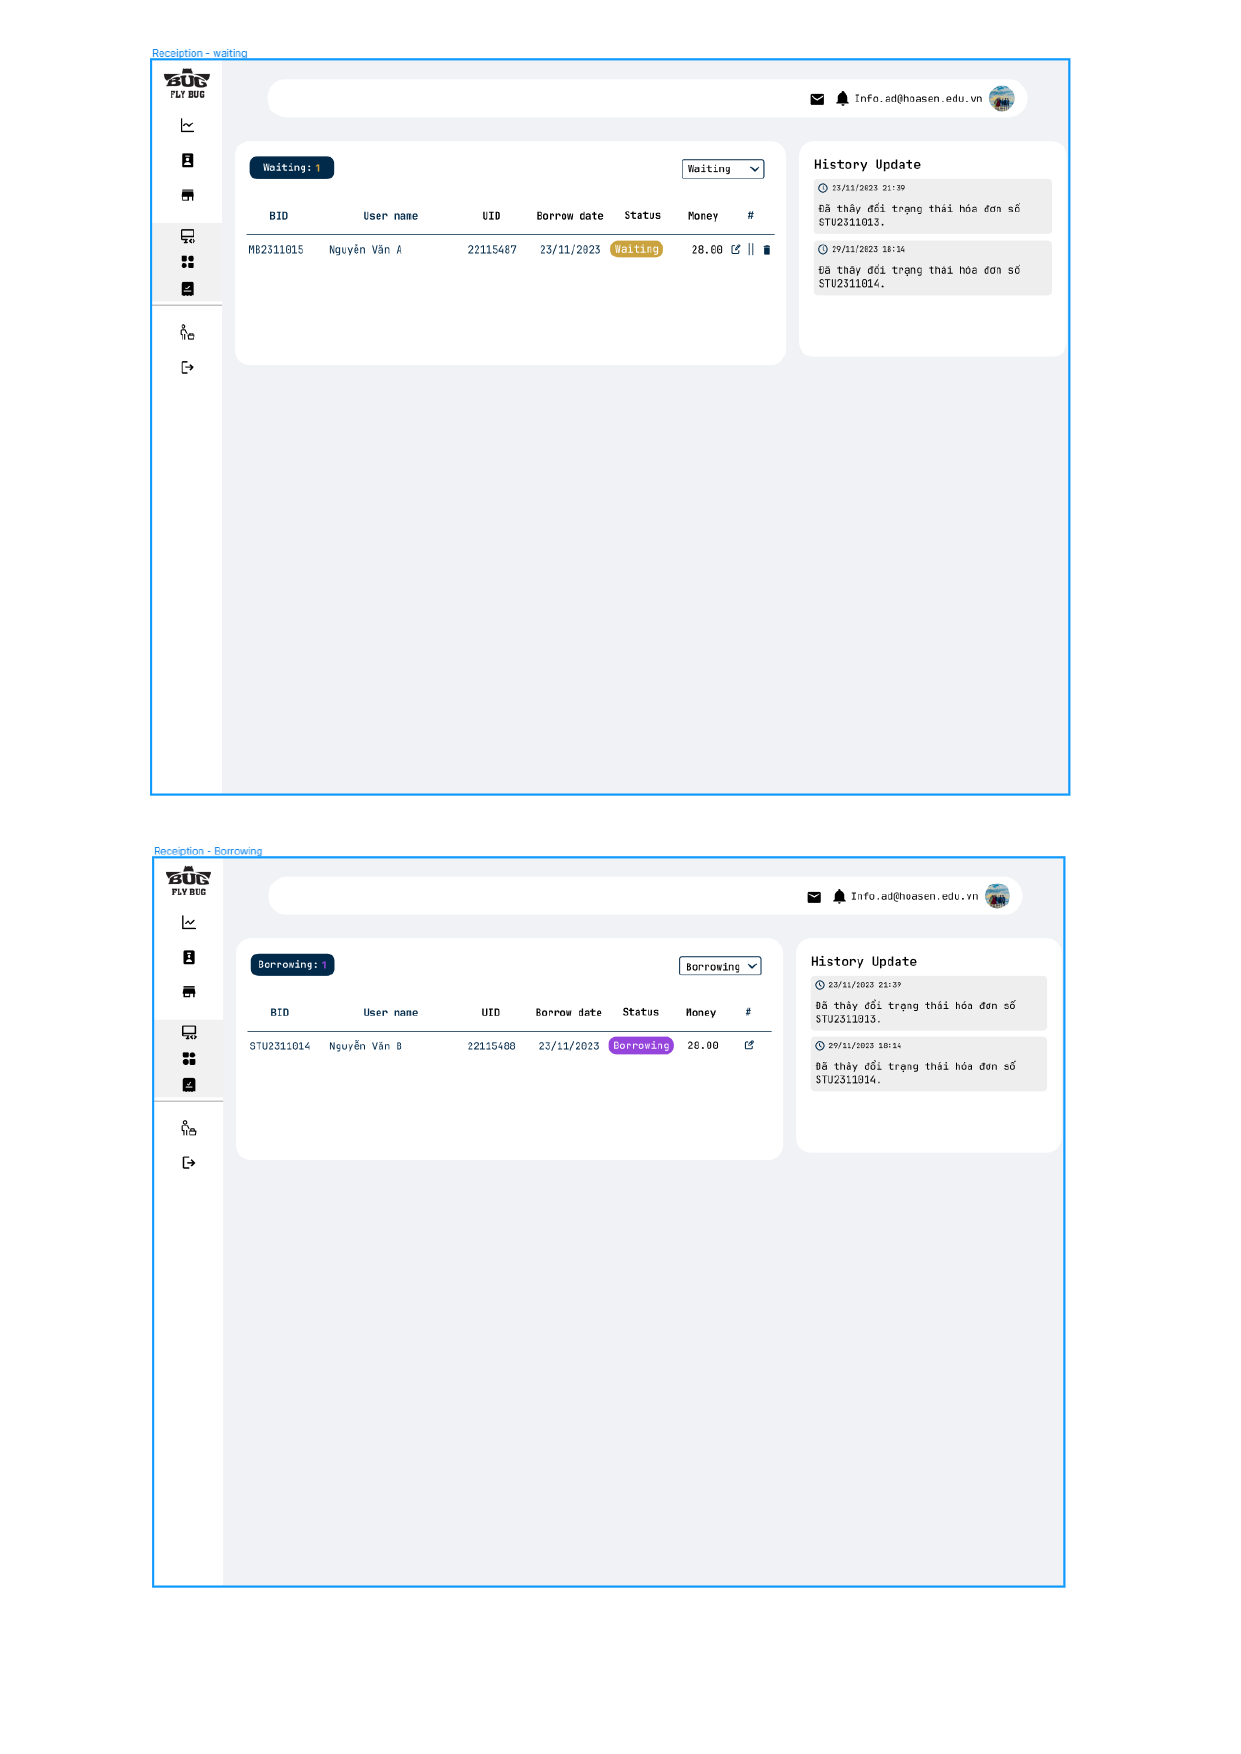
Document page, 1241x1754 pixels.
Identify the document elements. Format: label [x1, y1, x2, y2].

picture [150, 845, 1068, 1589]
picture [150, 46, 1074, 797]
